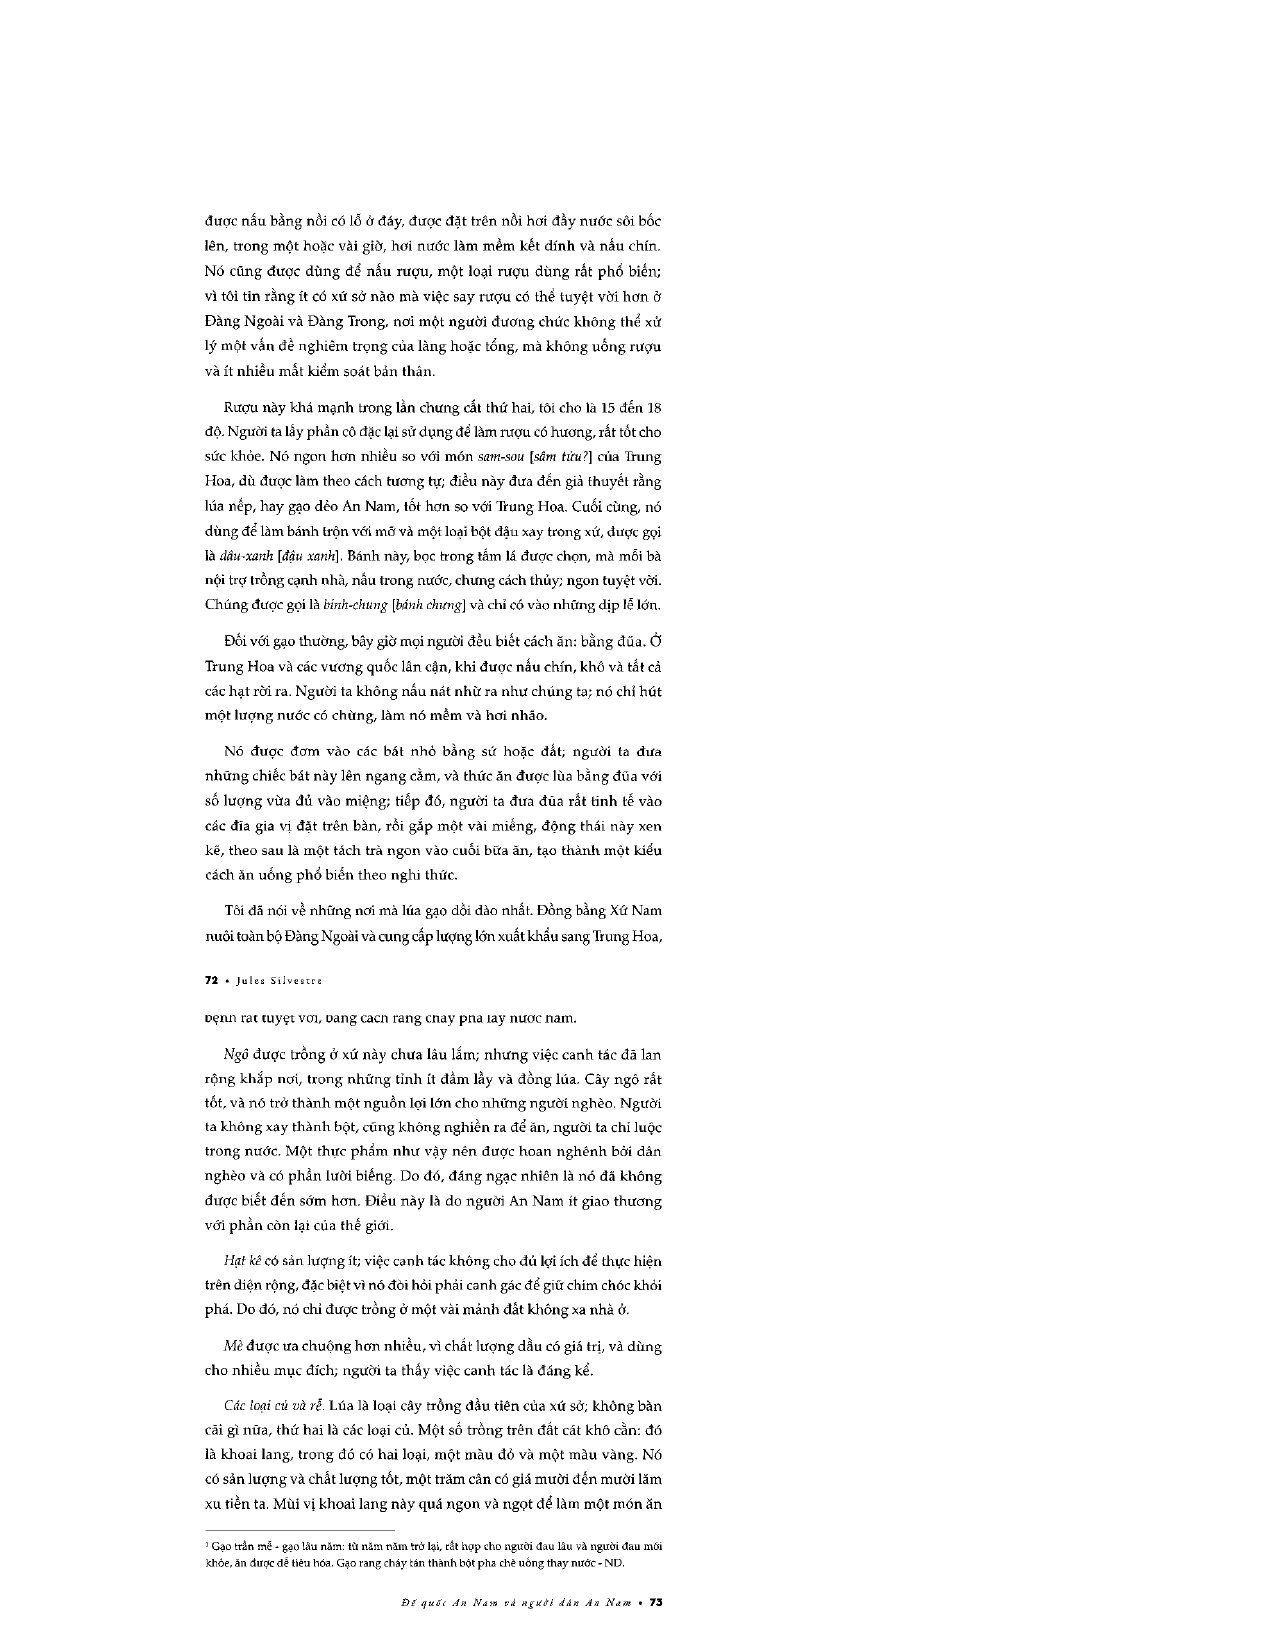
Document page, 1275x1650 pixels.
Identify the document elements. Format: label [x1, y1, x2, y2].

picture [150, 150, 713, 1650]
